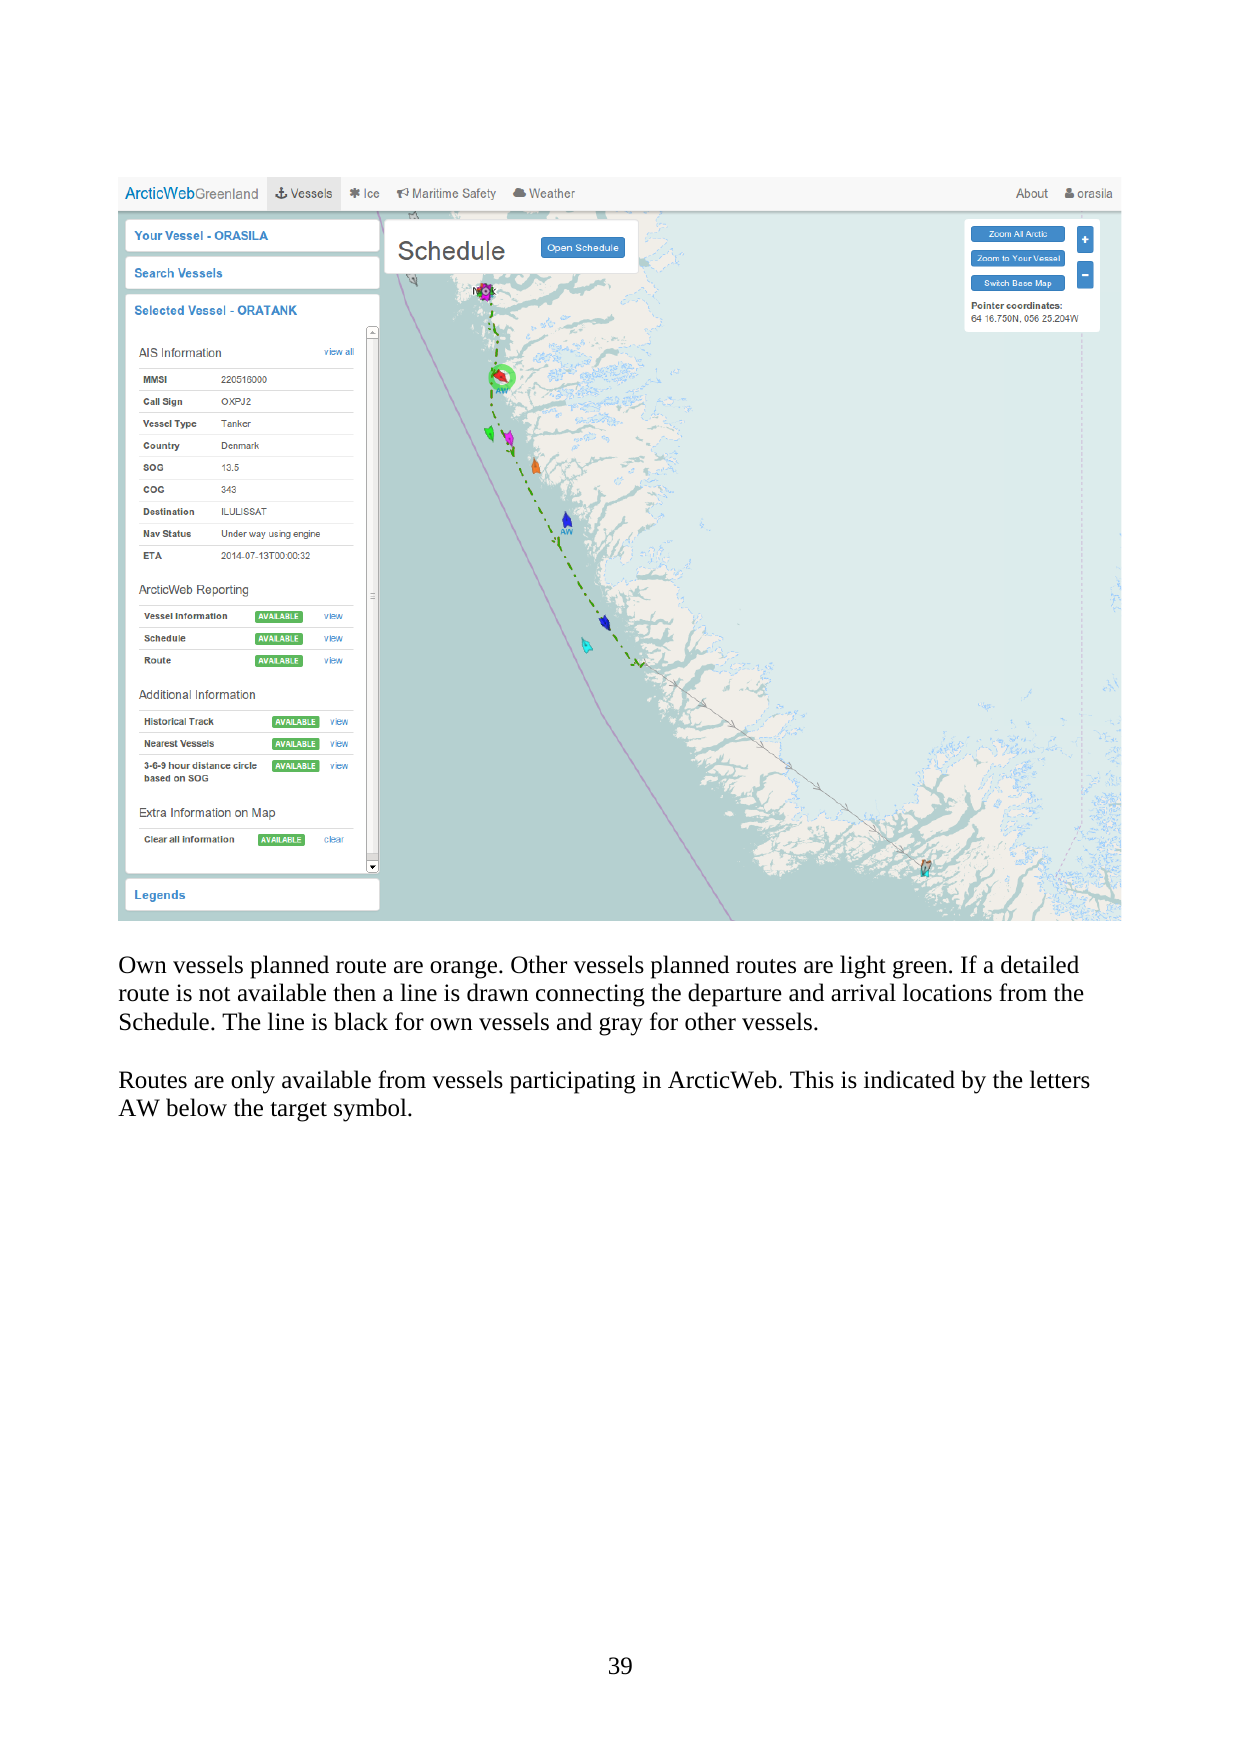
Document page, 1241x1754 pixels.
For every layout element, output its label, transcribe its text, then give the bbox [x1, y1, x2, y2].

picture [118, 177, 1122, 921]
text Own vessels planned route are orange. Other vessels planned routes are light green. If a detailed route is not available then a line is drawn connecting the departure and arrival locations from the Schedule. The line is black for own vessels and gray for other vessels. [118, 950, 1122, 1036]
text Routes are only available from vessels participating in ArcticWeb. This is indicated by the letters AW below the target symbol. [118, 1065, 1122, 1122]
